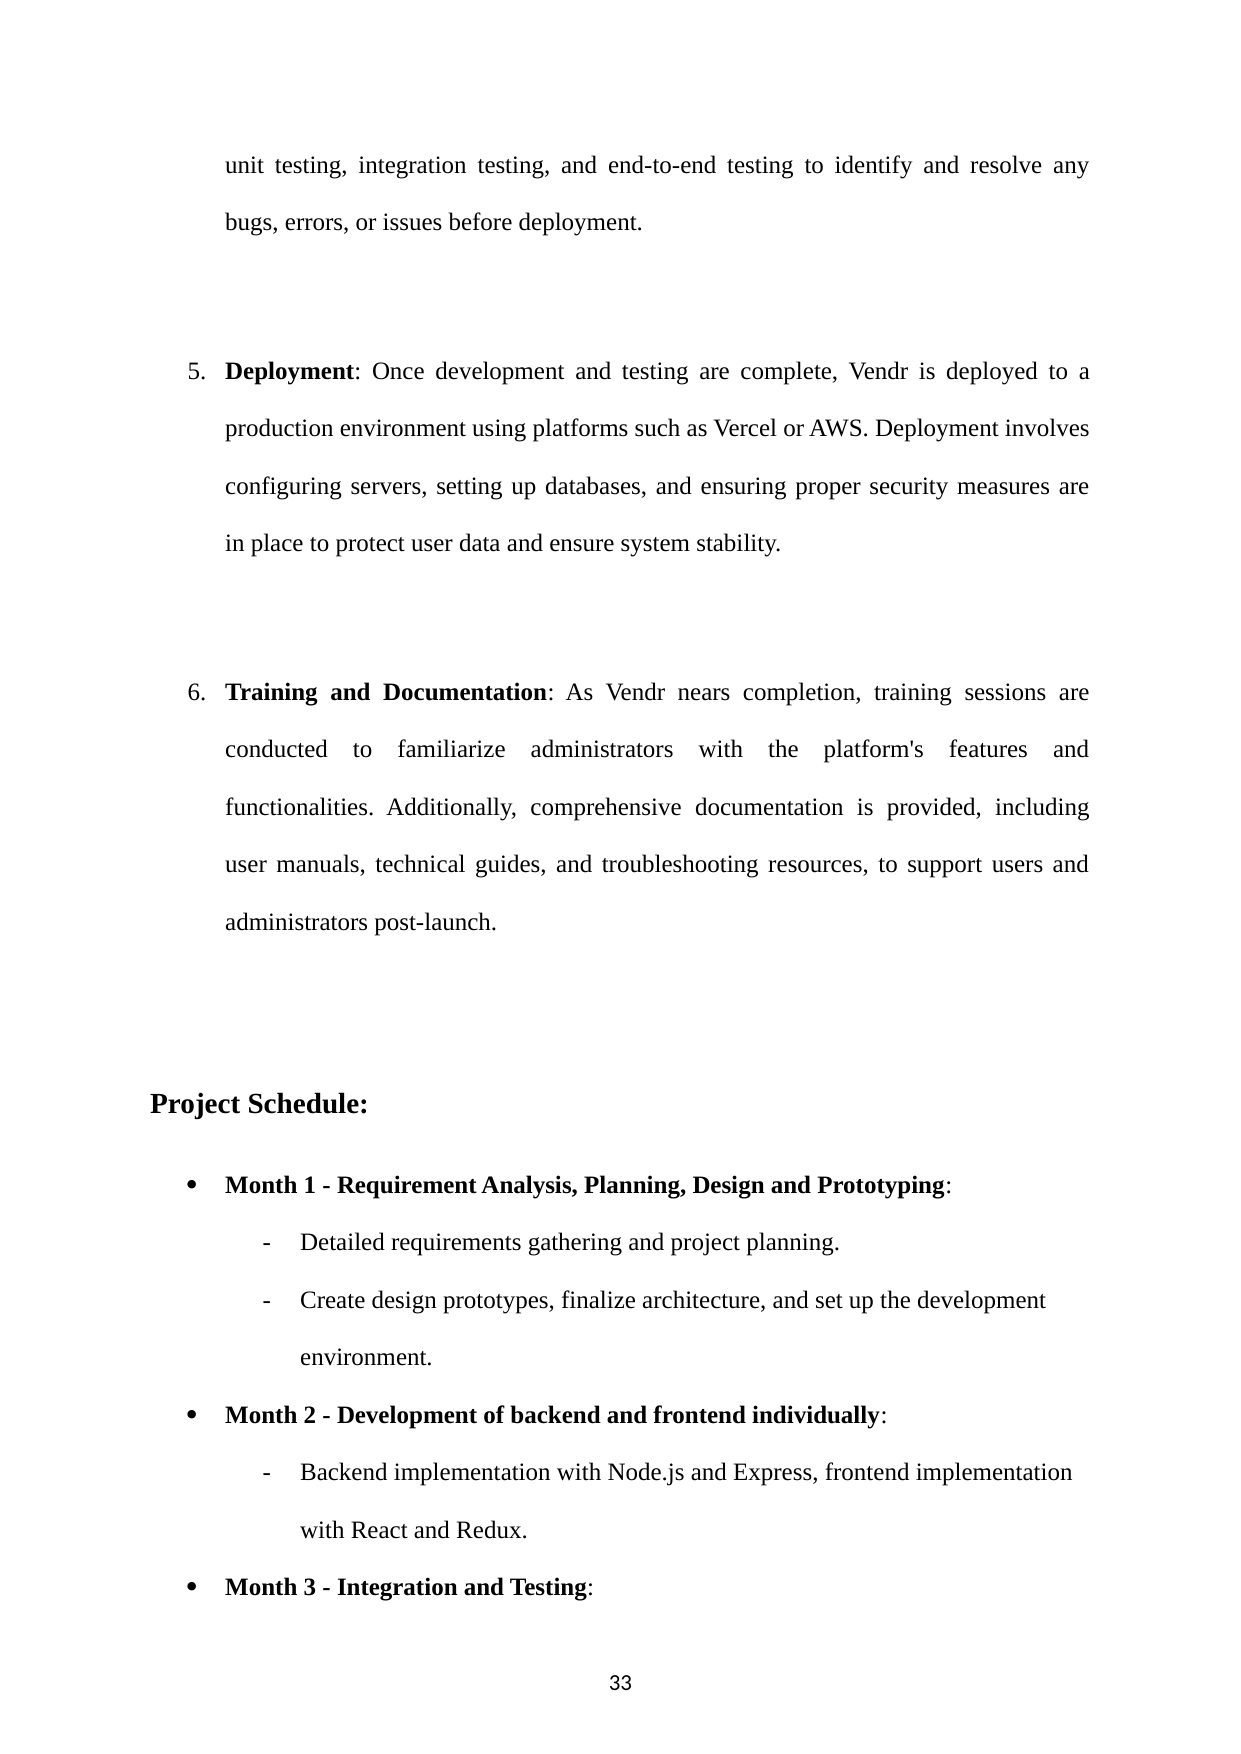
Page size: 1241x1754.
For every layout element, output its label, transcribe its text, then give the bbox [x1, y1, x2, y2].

list Month 2 - Development of backend and frontend individually: [187, 1400, 1090, 1428]
list Create design prototypes, finalize architecture, and set up the development environment. [262, 1285, 1090, 1371]
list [187, 150, 1090, 236]
list Backend implementation with Node.js and Express, frontend implementation with React and Redux. [262, 1457, 1090, 1543]
text Project Schedule: [150, 1086, 1090, 1119]
list Deployment: Once development and testing are complete, Vendr is deployed to a production environment using platforms such as Vercel or AWS. Deployment involves configuring servers, setting up databases, and ensuring proper security measures are in place to protect user data and ensure system stability. [187, 356, 1090, 557]
list Month 1 - Requirement Analysis, Planning, Design and Prototyping: [187, 1170, 1090, 1198]
list Training and Documentation: As Vendr nears completion, training sessions are conducted to familiarize administrators with the platform's features and functionalities. Additionally, comprehensive documentation is provided, including user manuals, technical guides, and troubleshooting resources, to support users and administrators post-launch. [187, 677, 1090, 935]
list Detailed requirements gathering and project planning. [262, 1227, 1090, 1256]
list Month 3 - Integration and Testing: [187, 1572, 1090, 1601]
